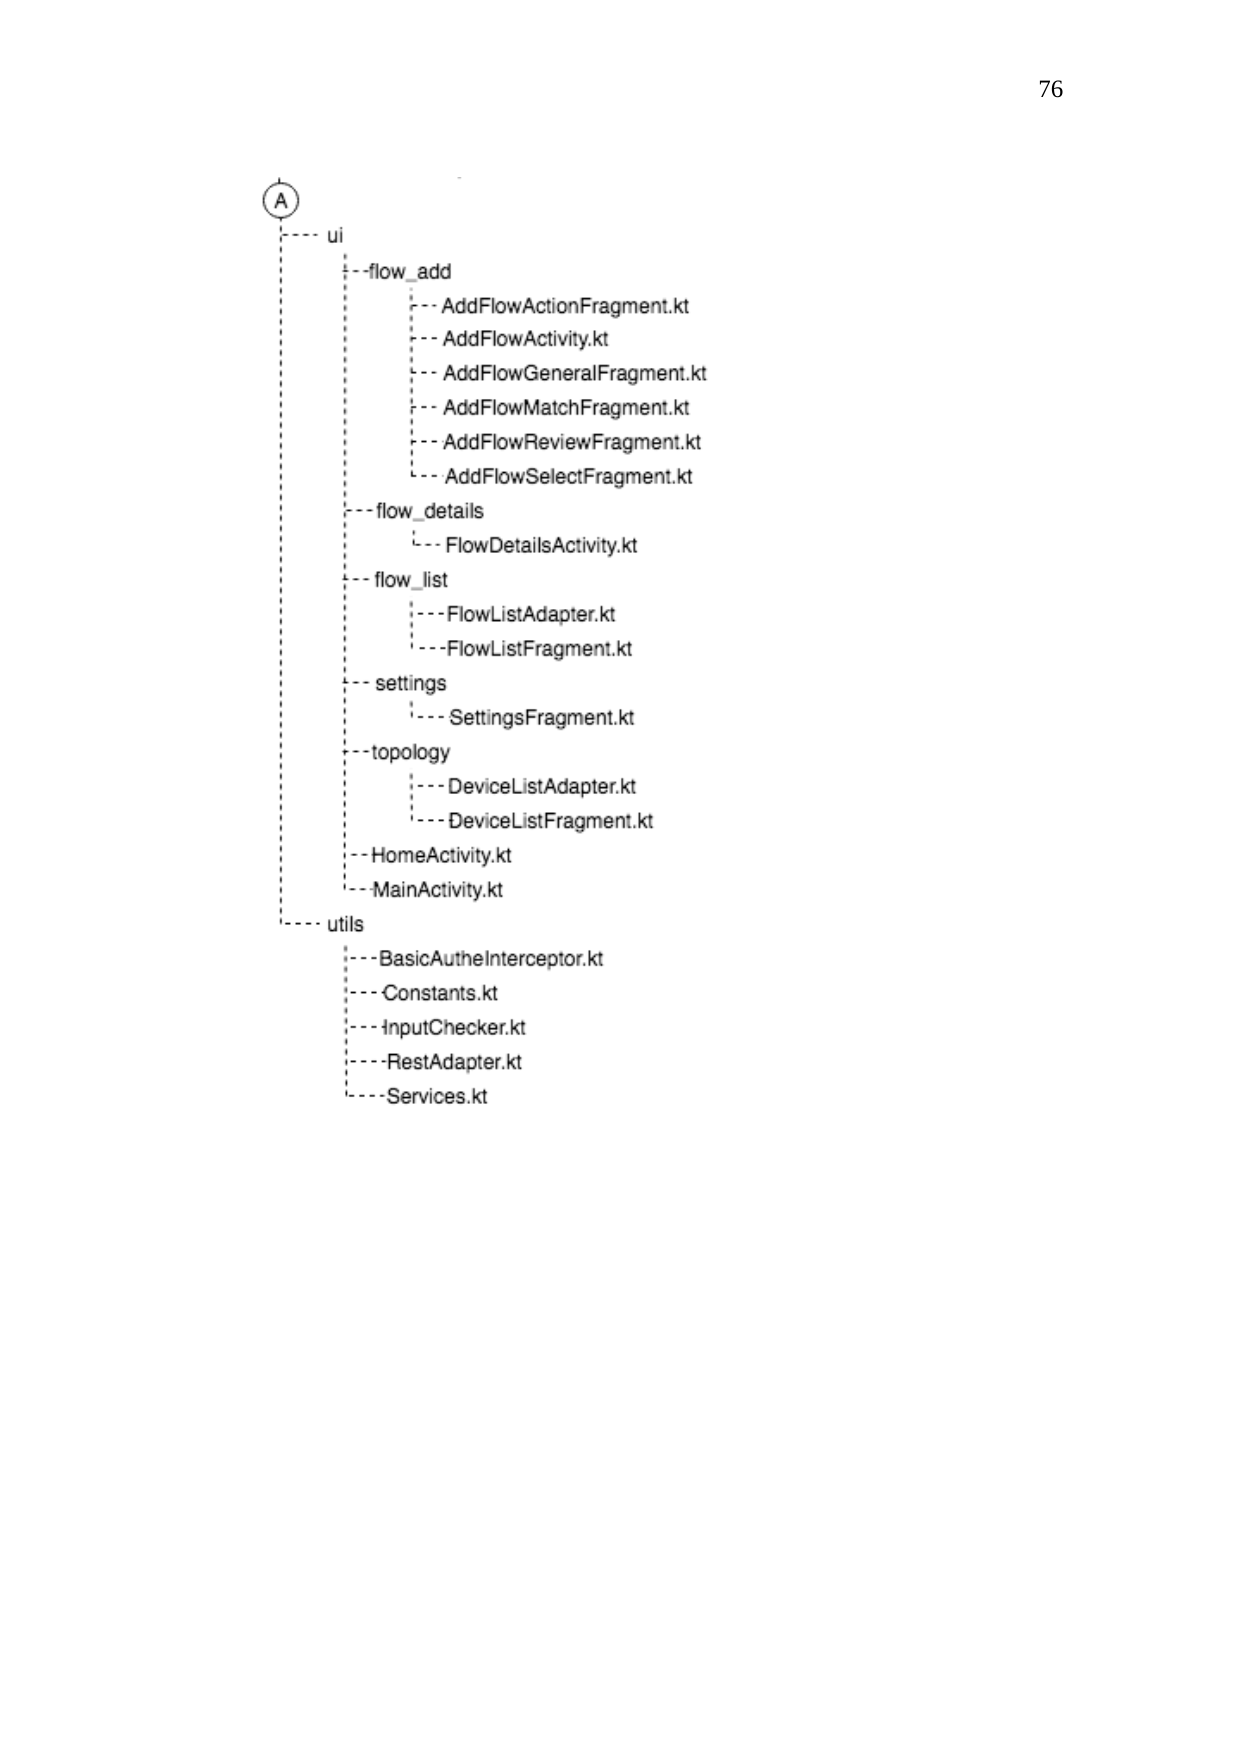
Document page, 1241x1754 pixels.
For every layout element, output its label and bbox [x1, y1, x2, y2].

picture [177, 177, 732, 1116]
